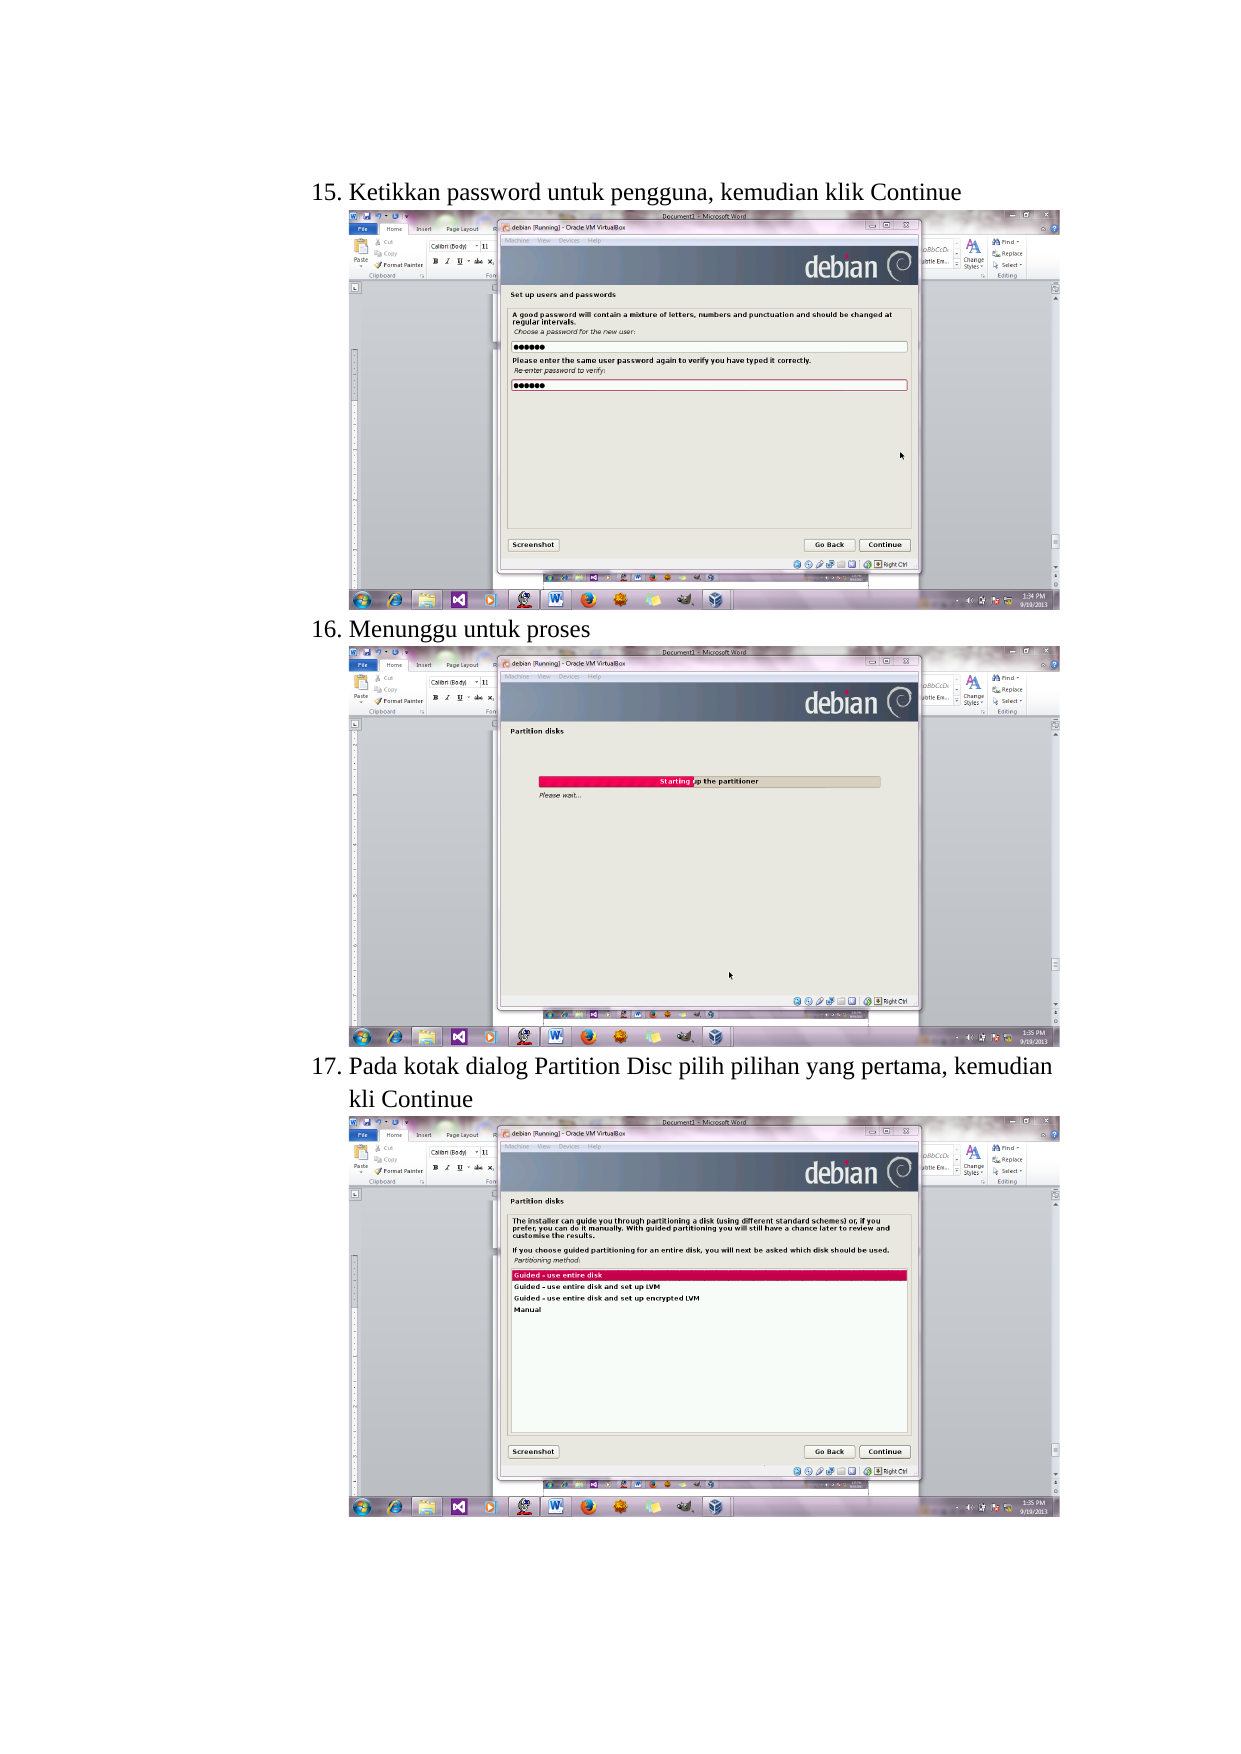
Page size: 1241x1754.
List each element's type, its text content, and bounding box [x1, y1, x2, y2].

picture [348, 1116, 1060, 1517]
picture [348, 210, 1060, 610]
picture [348, 646, 1060, 1047]
